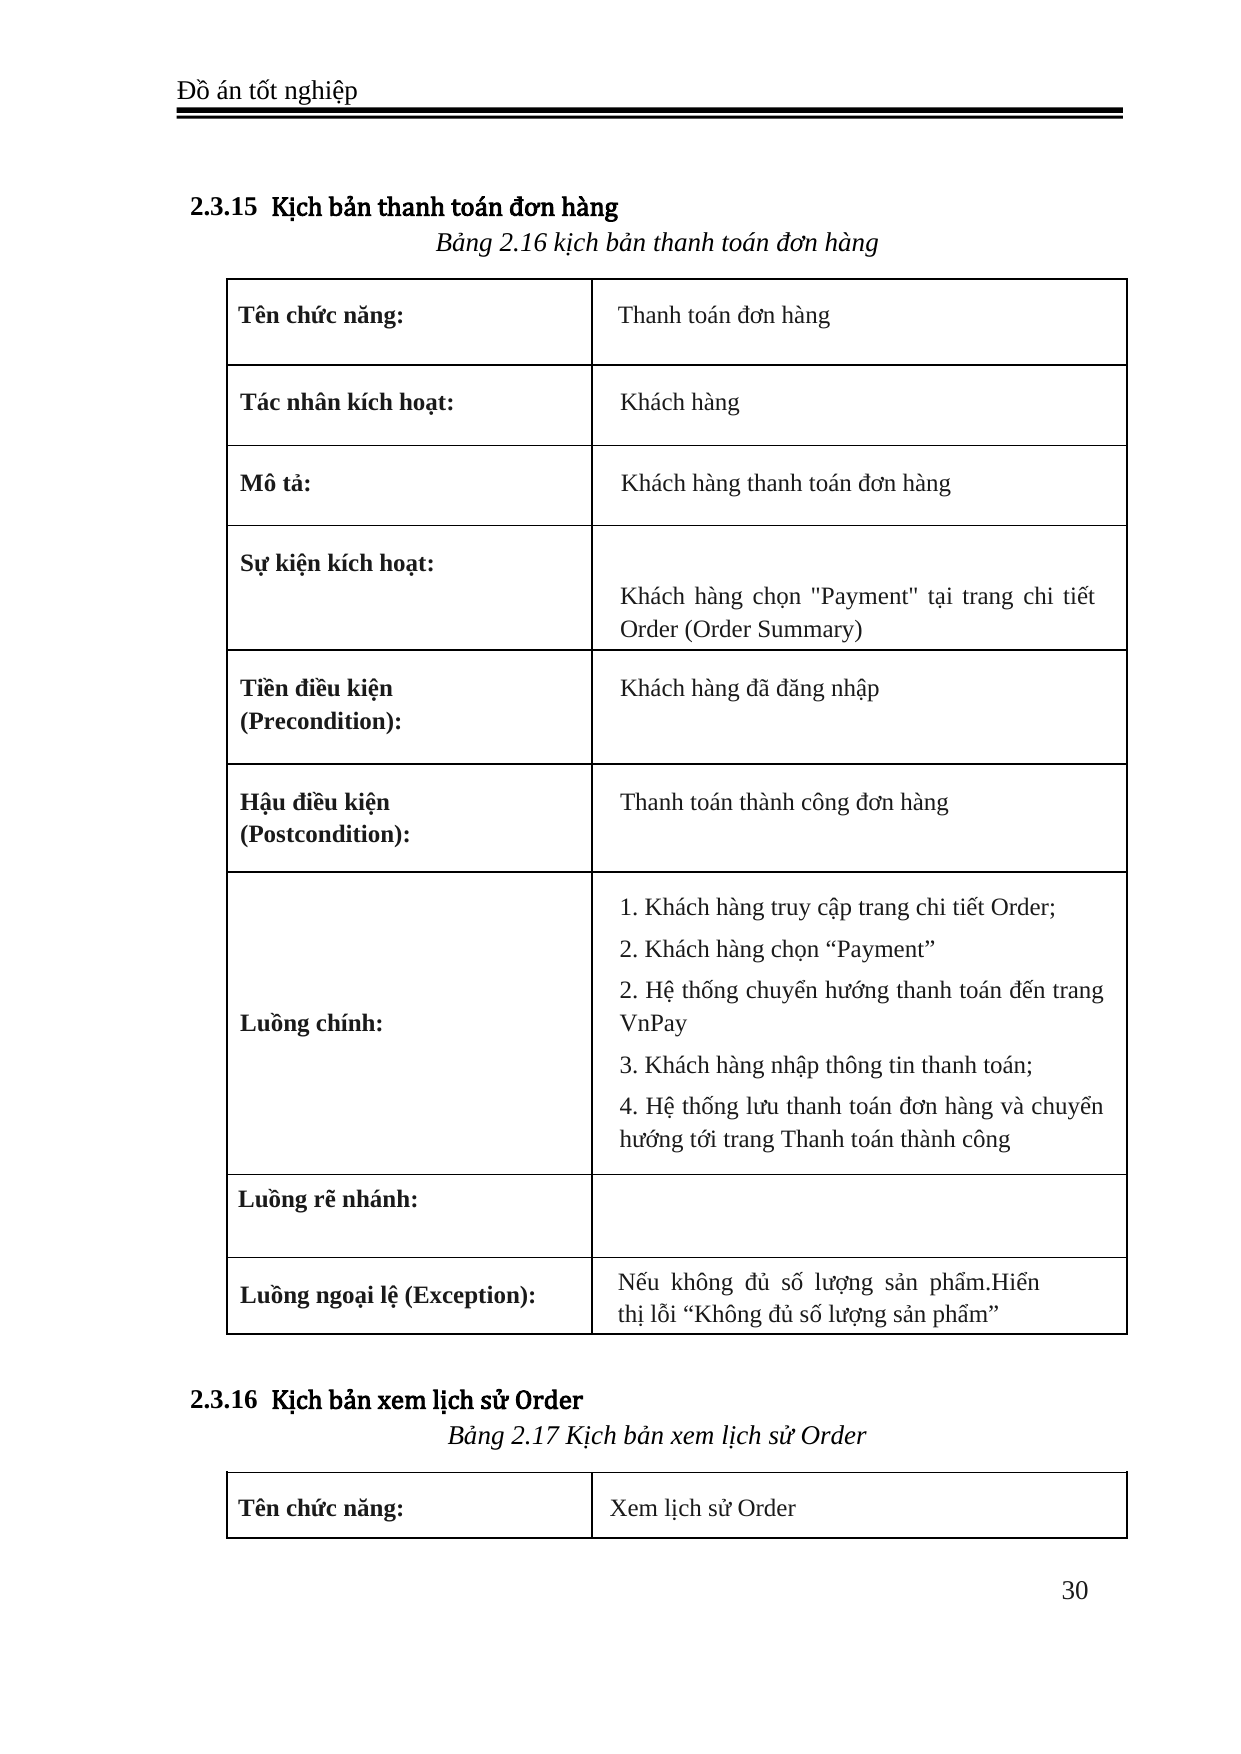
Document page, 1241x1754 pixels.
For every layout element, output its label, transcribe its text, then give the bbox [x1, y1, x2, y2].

table_header Tên chức năng: [228, 1473, 591, 1537]
table_cell [593, 873, 1126, 1173]
text Bảng 2.17 Kịch bản xem lịch sử Order [228, 1419, 1088, 1451]
subtitle Kịch bản thanh toán đơn hàng [190, 190, 1088, 222]
text Bảng 2.16 kịch bản thanh toán đơn hàng [228, 226, 1088, 257]
table_cell [228, 526, 591, 649]
table_cell [593, 651, 1126, 763]
table_cell [228, 446, 591, 524]
table_header Tên chức năng: [228, 280, 591, 364]
table_cell [593, 765, 1126, 871]
table_cell [228, 765, 591, 871]
table_cell Luồng rẽ nhánh: [228, 1175, 591, 1256]
table_cell [593, 366, 1126, 444]
table_header Thanh toán đơn hàng [593, 280, 1126, 364]
table_cell [593, 526, 1126, 649]
table_cell [593, 446, 1126, 524]
table_cell [228, 1258, 591, 1333]
subtitle Kịch bản xem lịch sử Order [190, 1383, 1088, 1415]
table_cell [228, 873, 591, 1173]
table_cell [593, 1175, 1126, 1256]
table_cell [228, 651, 591, 763]
table_header Xem lịch sử Order [593, 1473, 1126, 1537]
table_cell Nếu không đủ số lượng sản phẩm.Hiển thị lỗi “Không đủ số lượng sản phẩm” [593, 1258, 1126, 1333]
table_cell [228, 366, 591, 444]
